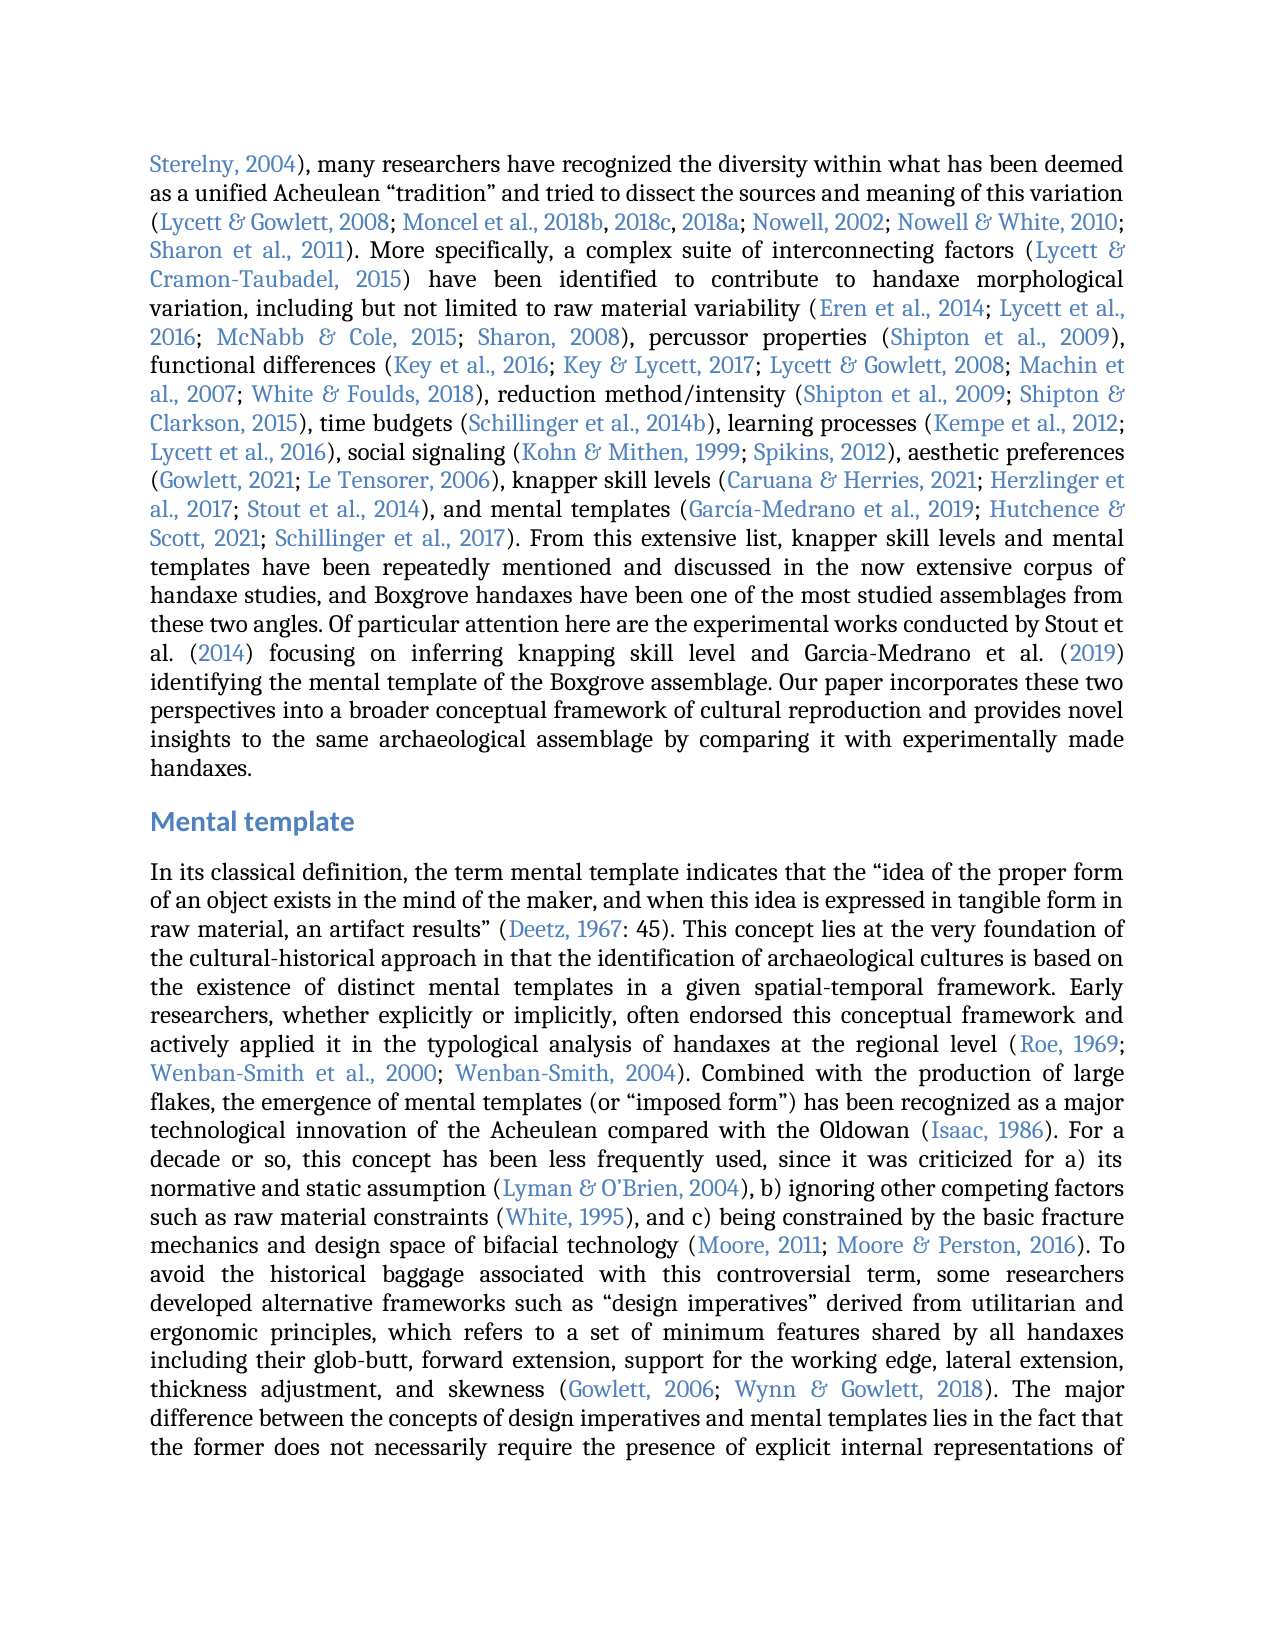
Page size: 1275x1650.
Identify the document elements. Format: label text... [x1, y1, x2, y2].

subtitle Mental template [150, 803, 1125, 839]
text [150, 858, 1125, 1461]
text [150, 150, 1125, 782]
